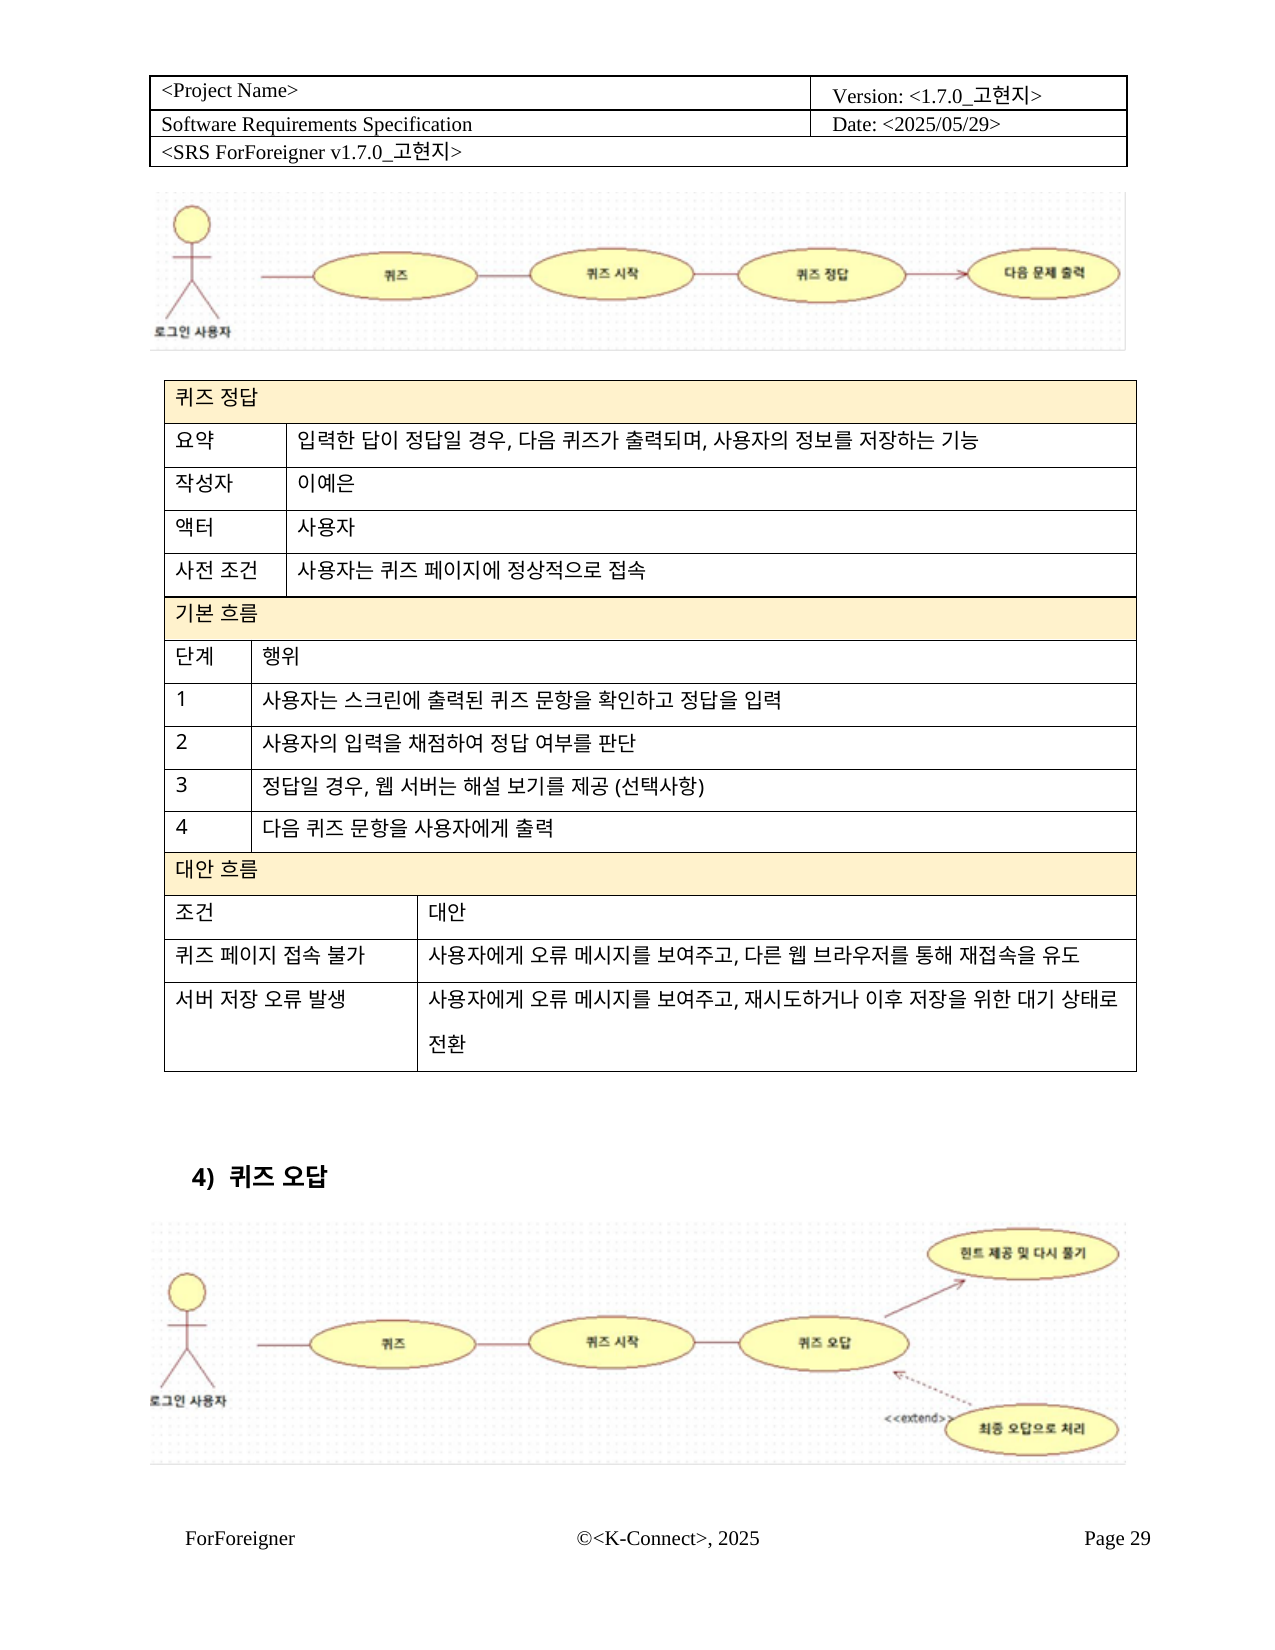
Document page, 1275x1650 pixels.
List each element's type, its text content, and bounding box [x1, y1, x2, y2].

table_cell 액터 [165, 511, 286, 553]
table_cell 요약 [165, 424, 286, 467]
table_cell 다음 퀴즈 문항을 사용자에게 출력 [252, 812, 1136, 852]
table_header 퀴즈 정답 [165, 381, 1136, 423]
picture [150, 192, 1127, 352]
table_cell 4 [165, 812, 251, 852]
table_cell 이예은 [287, 468, 1136, 510]
table_cell 작성자 [165, 468, 286, 510]
table_cell 서버 저장 오류 발생 [165, 983, 417, 1071]
table_cell 퀴즈 페이지 접속 불가 [165, 940, 417, 982]
table_cell 2 [165, 727, 251, 769]
table_cell 사용자는 스크린에 출력된 퀴즈 문항을 확인하고 정답을 입력 [252, 684, 1136, 726]
table_cell 대안 [418, 896, 1136, 939]
table_cell 입력한 답이 정답일 경우, 다음 퀴즈가 출력되며, 사용자의 정보를 저장하는 기능 [287, 424, 1136, 467]
table_cell 사용자의 입력을 채점하여 정답 여부를 판단 [252, 727, 1136, 769]
table_cell 사전 조건 [165, 554, 286, 596]
list 퀴즈 오답 [192, 1157, 1125, 1193]
table_cell 사용자는 퀴즈 페이지에 정상적으로 접속 [287, 554, 1136, 596]
table_cell 정답일 경우, 웹 서버는 해설 보기를 제공 (선택사항) [252, 770, 1136, 811]
table_cell 3 [165, 770, 251, 811]
table_cell 단계 [165, 641, 251, 683]
table_cell 기본 흐름 [165, 598, 1136, 639]
table_cell 사용자에게 오류 메시지를 보여주고, 다른 웹 브라우저를 통해 재접속을 유도 [418, 940, 1136, 982]
table_cell 조건 [165, 896, 417, 939]
table_cell 대안 흐름 [165, 853, 1136, 895]
table_cell 사용자 [287, 511, 1136, 553]
table_cell 행위 [252, 641, 1136, 683]
table_cell 1 [165, 684, 251, 726]
picture [150, 1221, 1128, 1466]
table_cell 사용자에게 오류 메시지를 보여주고, 재시도하거나 이후 저장을 위한 대기 상태로 전환 [418, 983, 1136, 1071]
